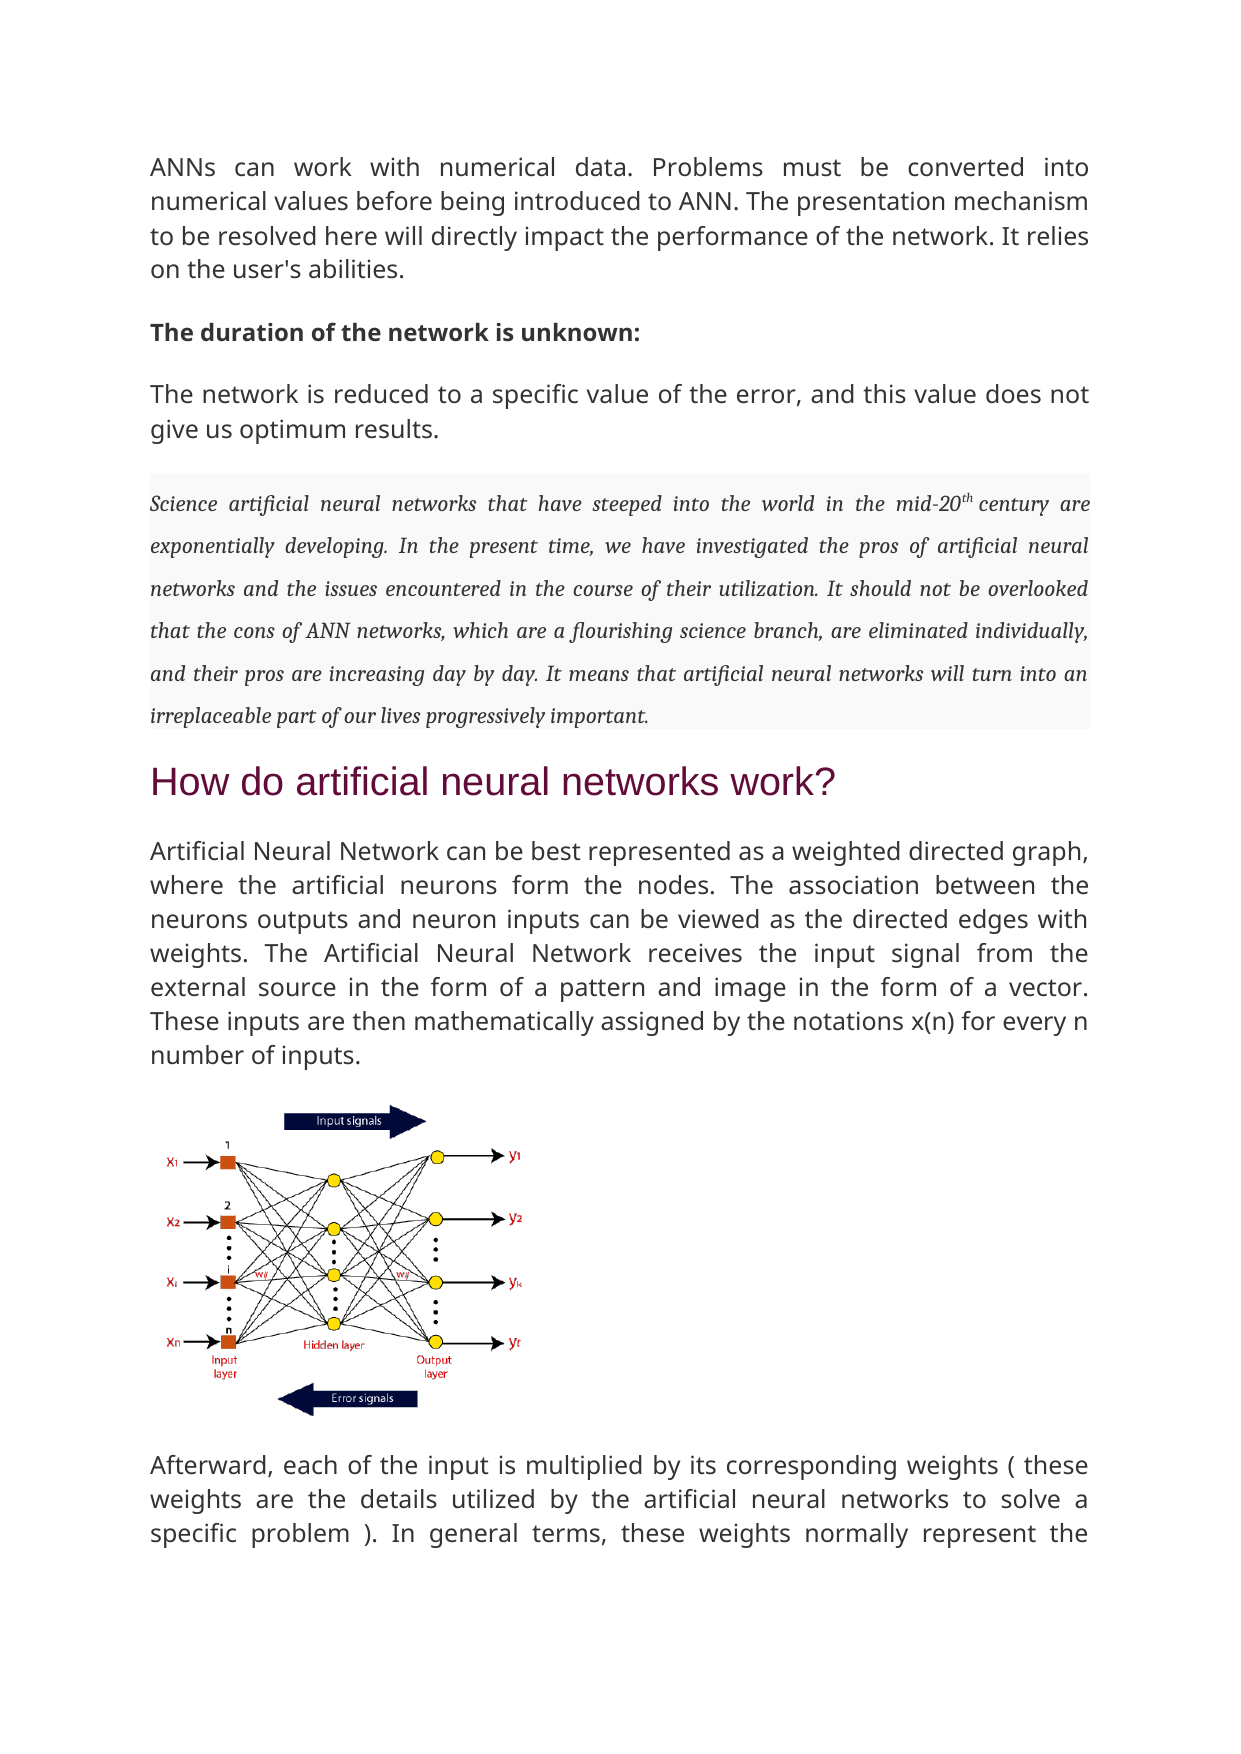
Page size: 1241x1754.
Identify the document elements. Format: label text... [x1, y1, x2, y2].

text The network is reduced to a specific value of the error, and this value does not give us optimum results. [150, 377, 1090, 445]
text The duration of the network is unknown: [150, 315, 1090, 348]
text Artificial Neural Network can be best represented as a weighted directed graph, where the artificial neurons form the nodes. The association between the neurons outputs and neuron inputs can be viewed as the directed edges with weights. The Artificial Neural Network receives the input signal from the external source in the form of a pattern and image in the form of a vector. These inputs are then mathematically assigned by the notations x(n) for every n number of inputs. [150, 833, 1090, 1072]
subtitle How do artificial neural networks work? [150, 759, 1090, 804]
text ANNs can work with numerical data. Problems must be converted into numerical values before being introduced to ANN. The presentation mechanism to be resolved here will directly impact the performance of the network. It relies on the user's abilities. [150, 150, 1090, 286]
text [150, 1447, 1090, 1549]
text Science artificial neural networks that have steeped into the world in the mid-20th century are exponentially developing. In the present time, we have investigated the pros of artificial neural networks and the issues encountered in the course of their utilization. It should not be overlooked that the cons of ANN networks, which are a flourishing science branch, are eliminated individually, and their pros are increasing day by day. It means that artificial neural networks will turn into an irreplaceable part of our lives progressively important. [150, 474, 1090, 729]
picture [150, 1101, 544, 1416]
